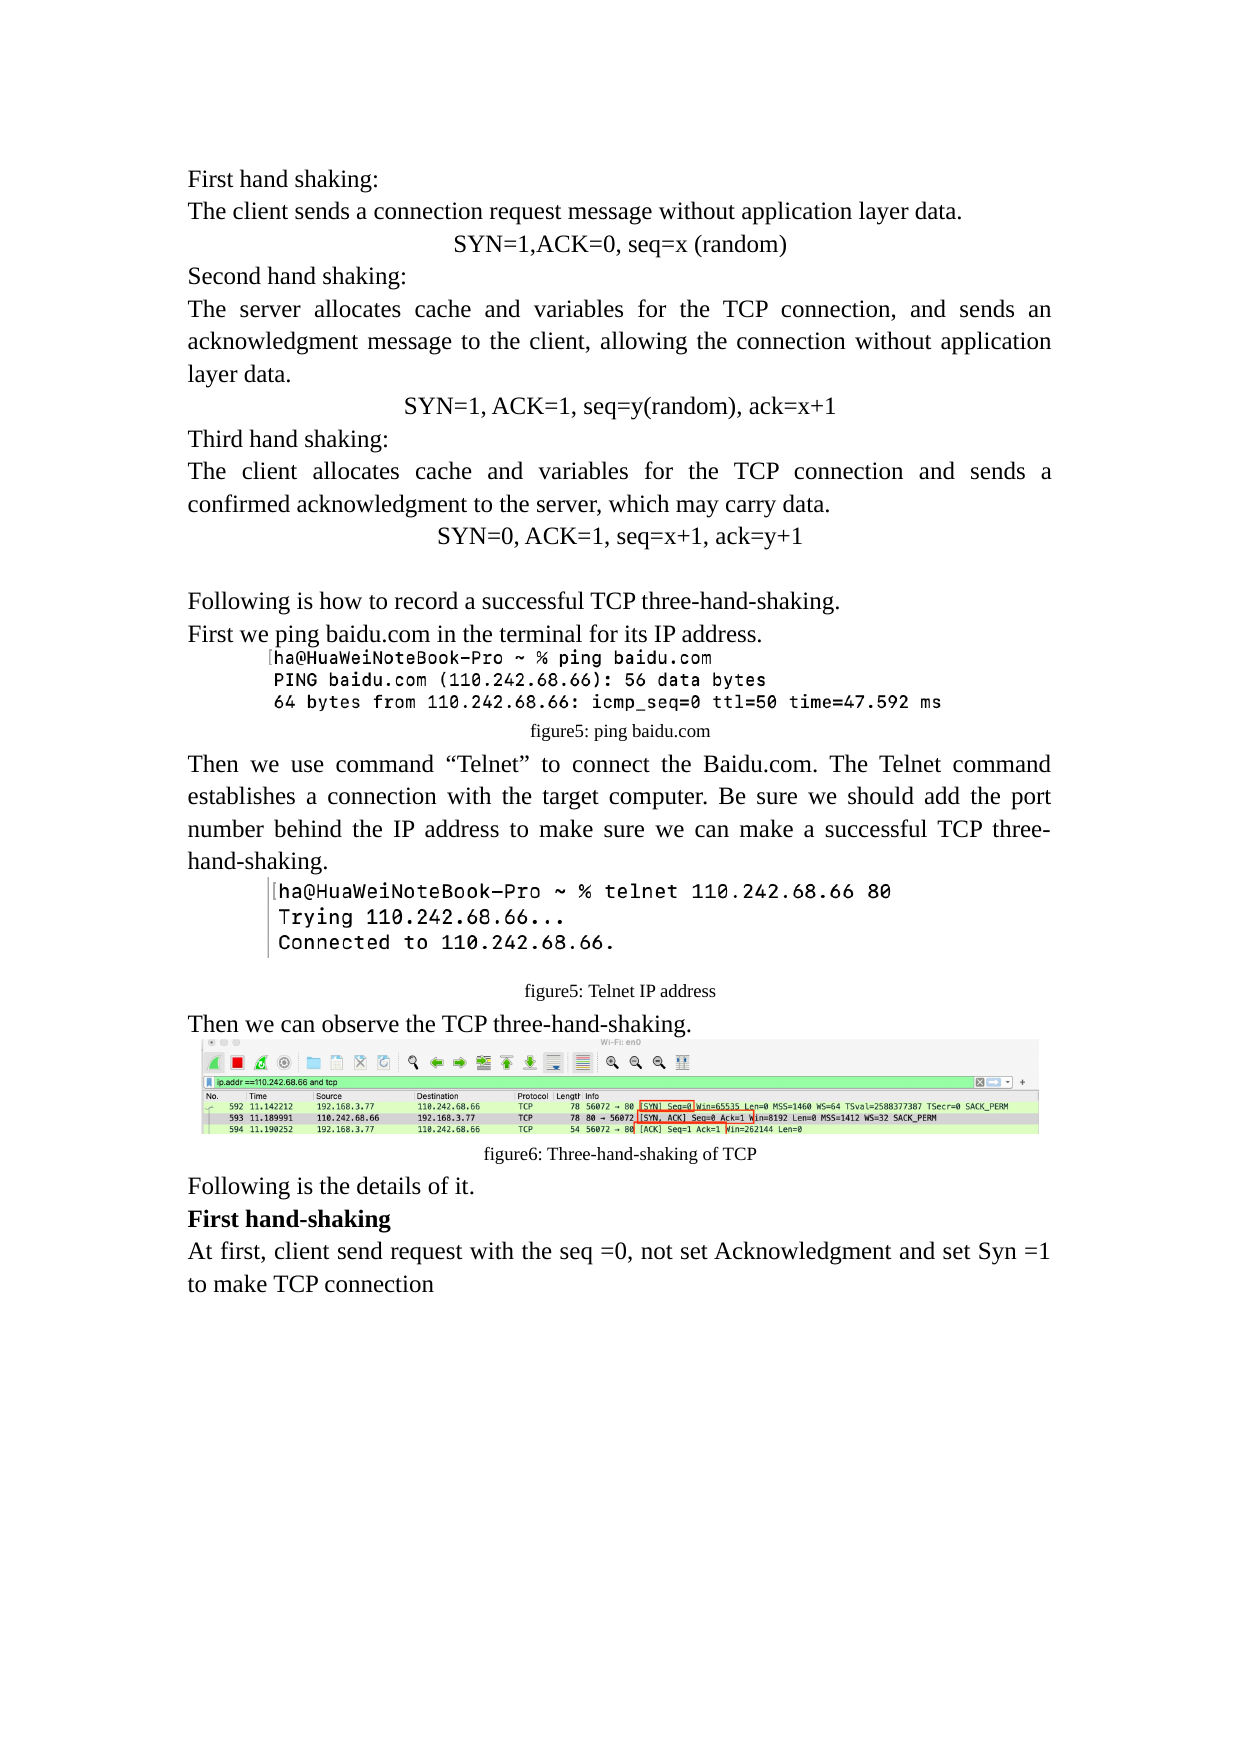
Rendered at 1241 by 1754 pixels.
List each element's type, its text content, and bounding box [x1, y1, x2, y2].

text figure5: Telnet IP address [187, 974, 1053, 1007]
text SYN=1,ACK=0, seq=x (random) [187, 227, 1053, 259]
text Second hand shaking: [187, 259, 1053, 292]
text The client allocates cache and variables for the TCP connection and sends a confirmed acknowledgment to the server, which may carry data. [187, 454, 1053, 519]
text SYN=0, ACK=1, seq=x+1, ack=y+1 [187, 519, 1053, 552]
picture [267, 649, 973, 714]
text figure6: Three-hand-shaking of TCP [187, 1137, 1053, 1169]
text SYN=1, ACK=1, seq=y(random), ack=x+1 [187, 389, 1053, 422]
text Third hand shaking: [187, 422, 1053, 454]
text figure5: ping baidu.com [187, 714, 1053, 747]
picture [201, 1039, 1039, 1134]
text The client sends a connection request message without application layer data. [187, 194, 1053, 227]
text Then we use command “Telnet” to connect the Baidu.com. The Telnet command establishes a connection with the target computer. Be sure we should add the port number behind the IP address to make sure we can make a successful TCP three-hand-shaking. [187, 747, 1053, 877]
text At first, client send request with the seq =0, not set Acknowledgment and set Syn =1 to make TCP connection [187, 1234, 1053, 1299]
text The server allocates cache and variables for the TCP connection, and sends an acknowledgment message to the client, allowing the connection without application layer data. [187, 292, 1053, 389]
text First hand-shaking [187, 1202, 1053, 1234]
text First hand shaking: [187, 162, 1053, 194]
text First we ping baidu.com in the terminal for its IP address. [187, 617, 1053, 649]
text Following is how to record a successful TCP three-hand-shaking. [187, 584, 1053, 617]
text Then we can observe the TCP three-hand-shaking. [187, 1007, 1053, 1039]
text Following is the details of it. [187, 1169, 1053, 1202]
picture [267, 877, 974, 958]
